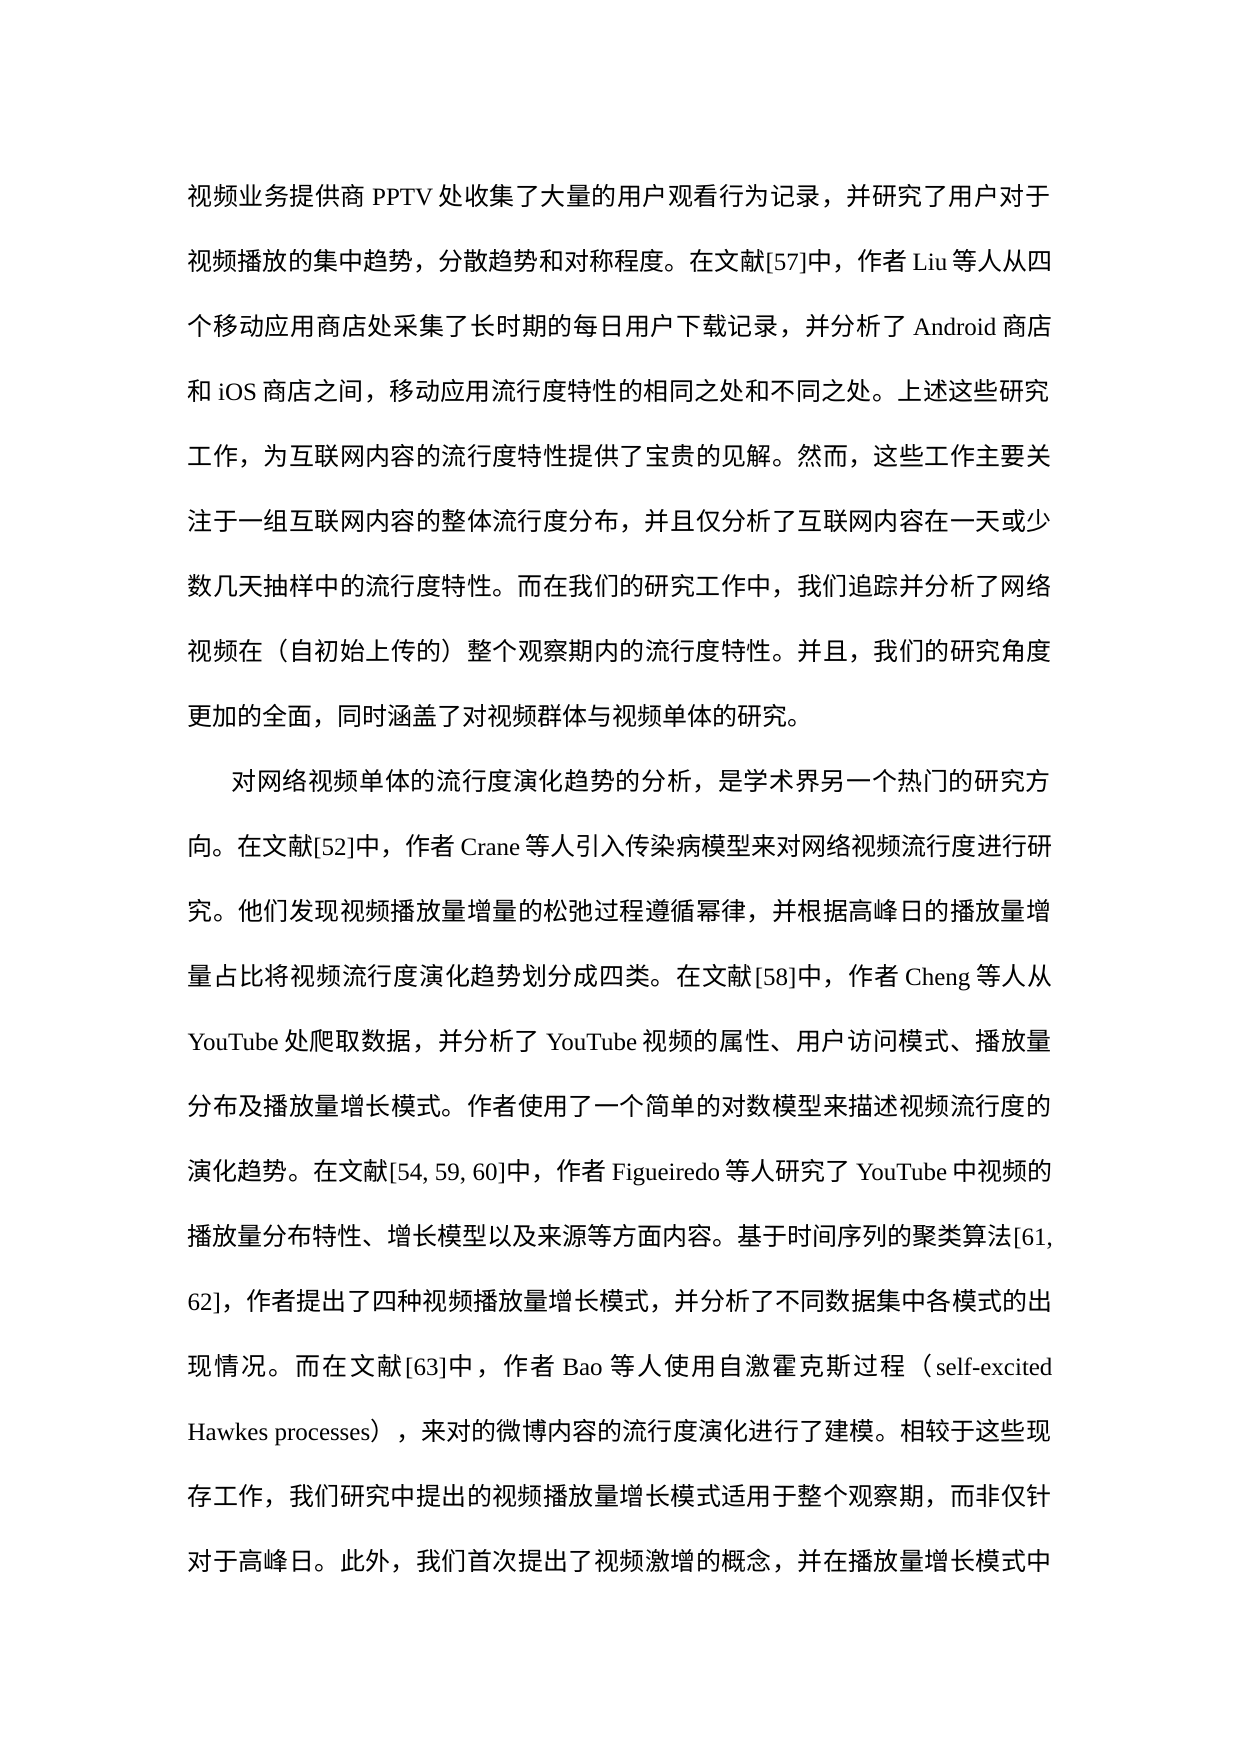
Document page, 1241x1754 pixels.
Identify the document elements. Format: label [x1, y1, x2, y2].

text [187, 747, 1053, 1592]
text [187, 162, 1053, 747]
